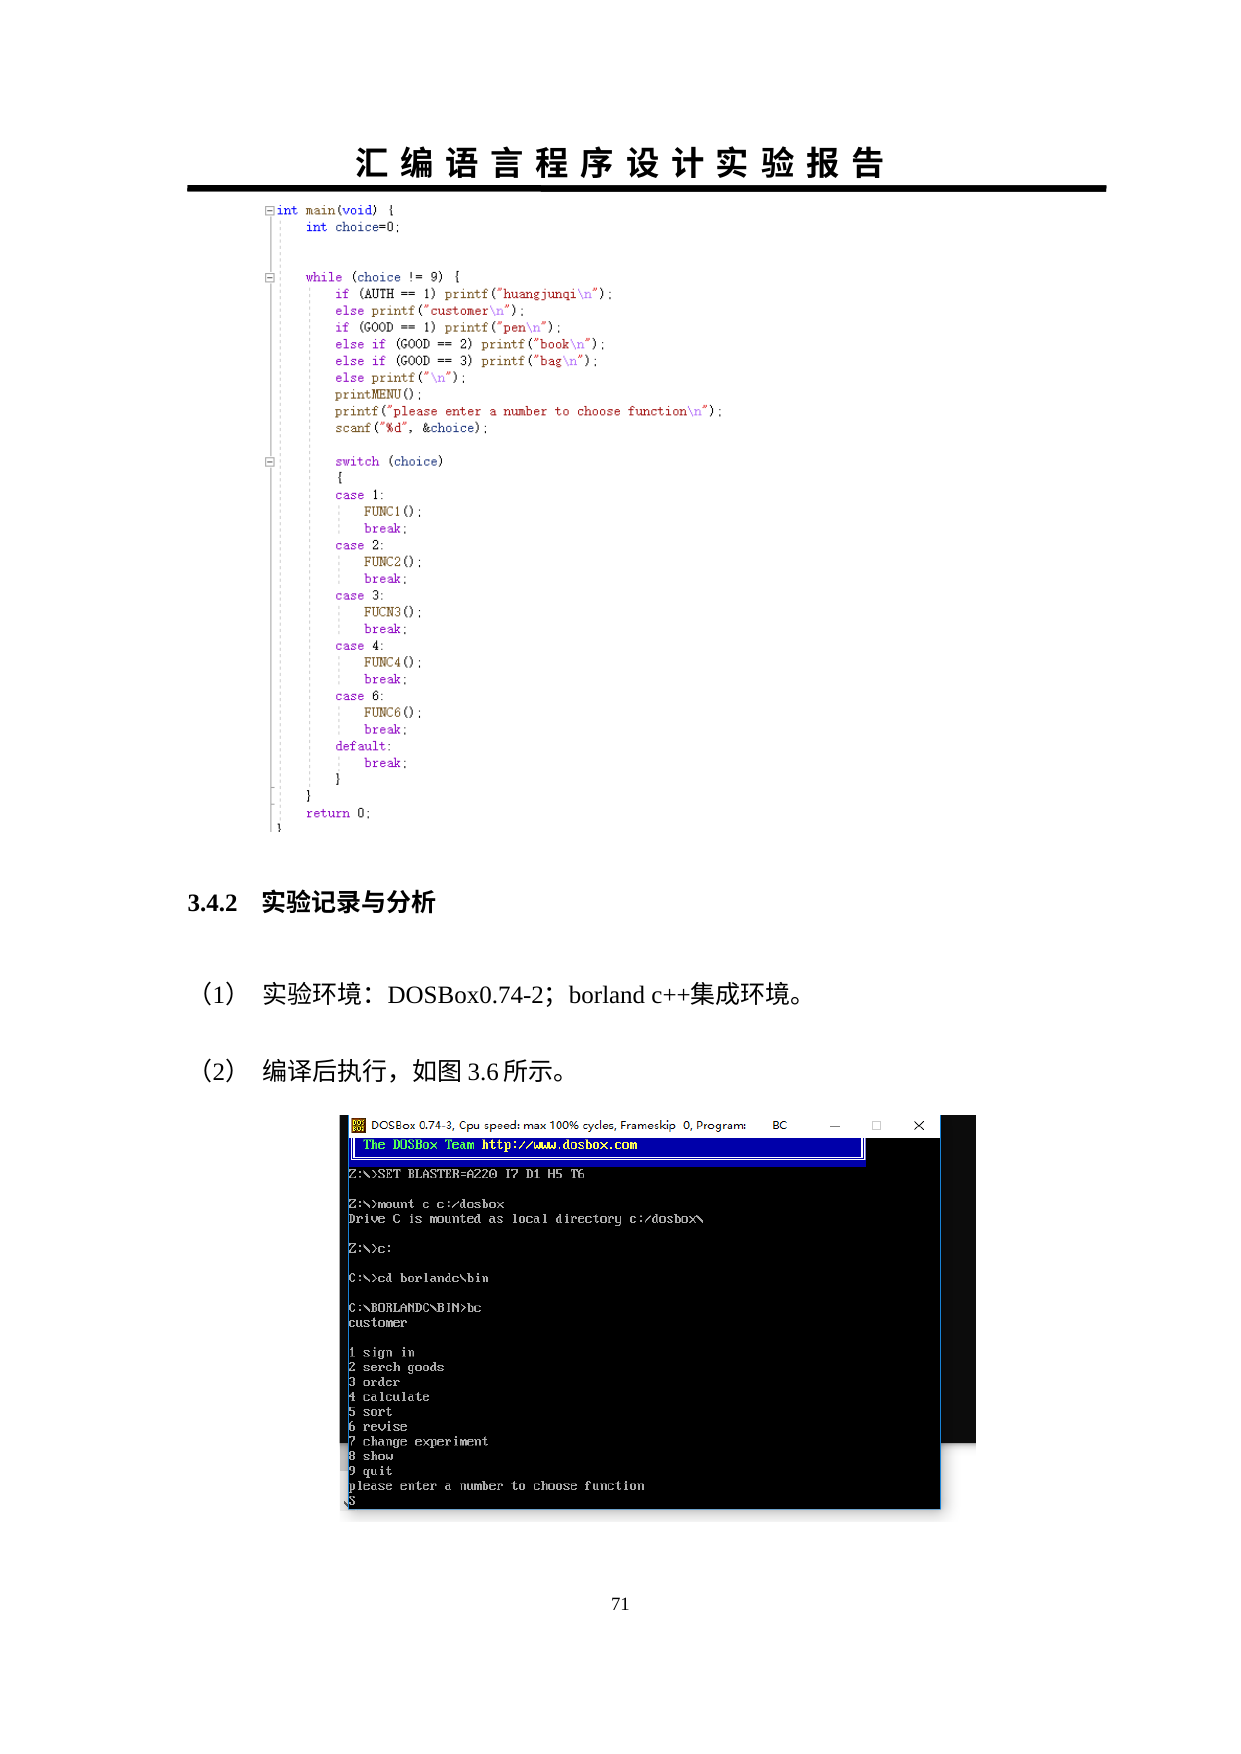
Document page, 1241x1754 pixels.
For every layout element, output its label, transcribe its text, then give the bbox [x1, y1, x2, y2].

subtitle 实验记录与分析 [187, 868, 1053, 933]
picture [339, 1115, 976, 1522]
picture [262, 205, 779, 832]
list 编译后执行，如图3.6所示。 [187, 1037, 1053, 1102]
list 实验环境：DOSBox0.74-2；borland c++集成环境。 [187, 960, 1053, 1025]
